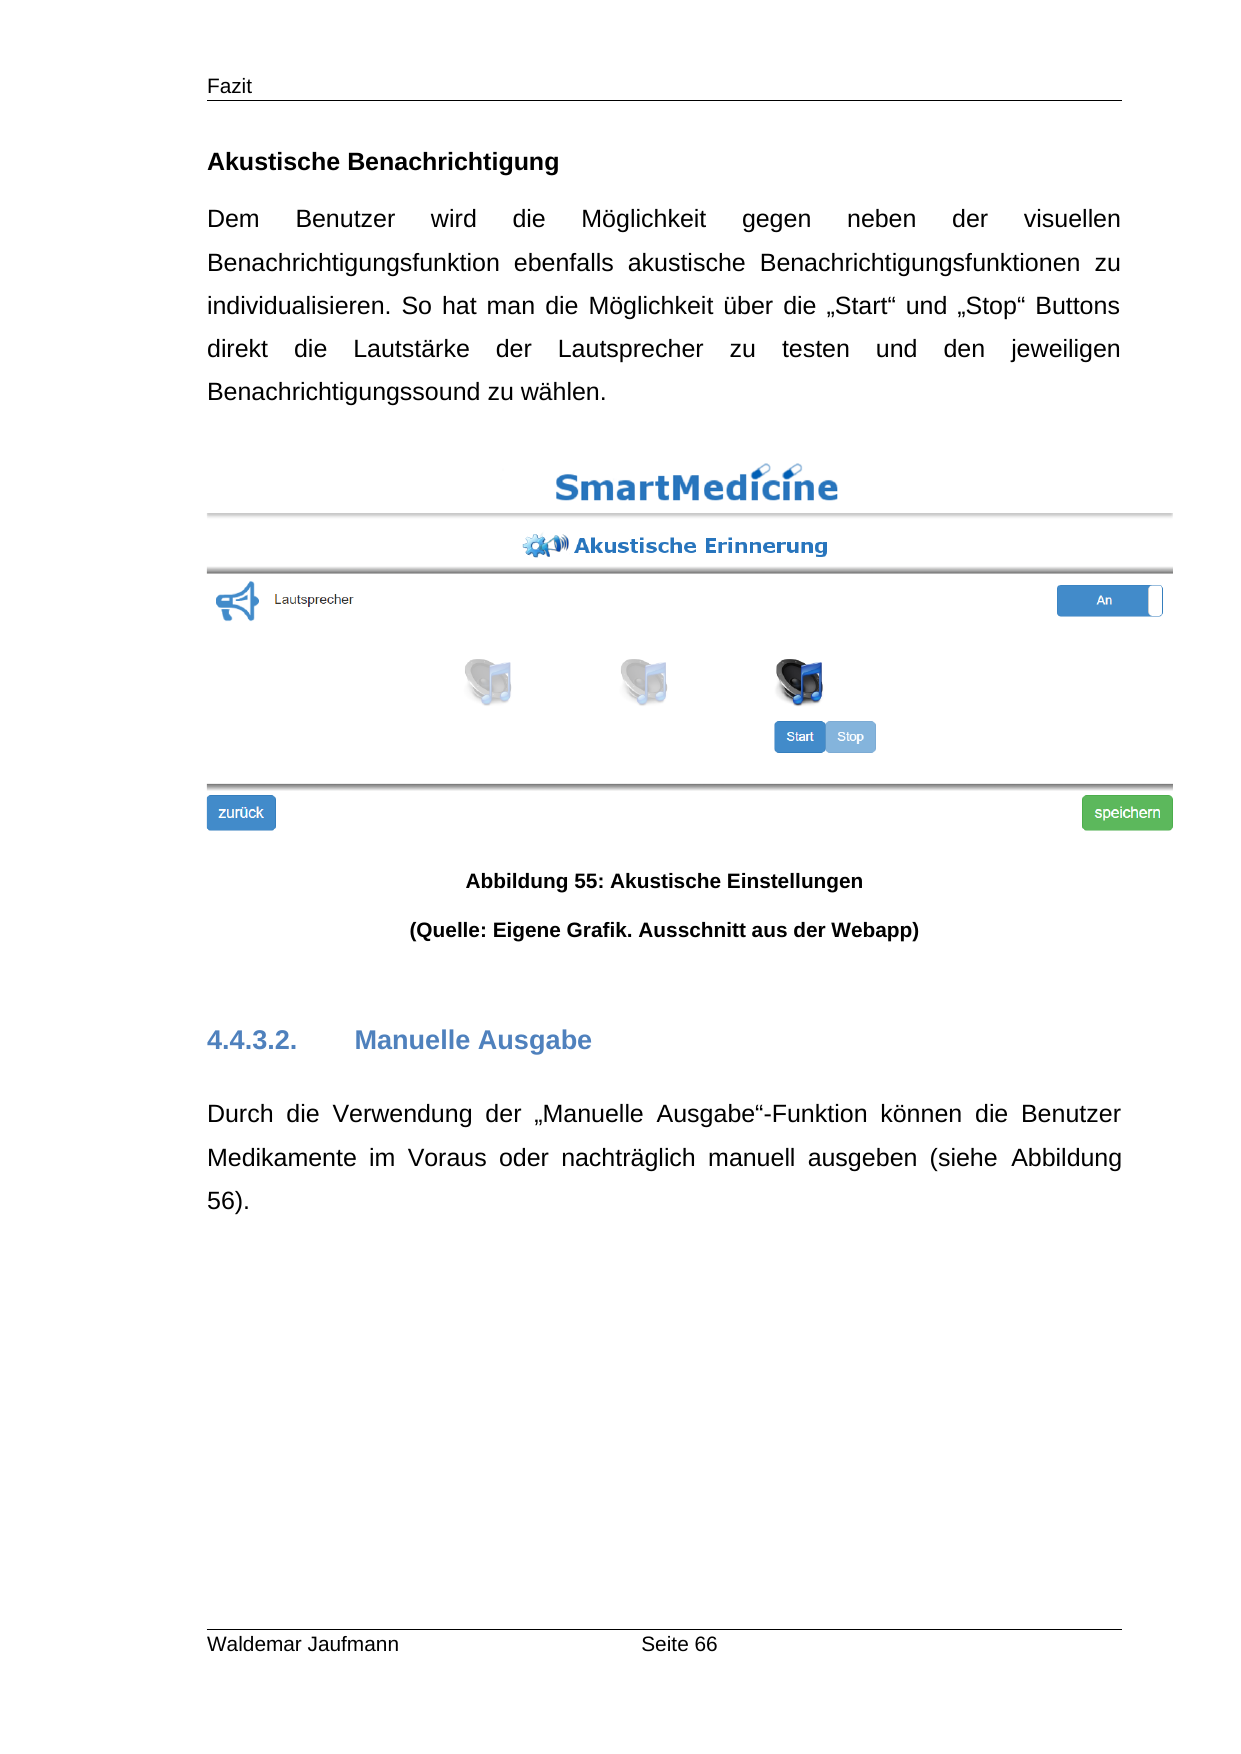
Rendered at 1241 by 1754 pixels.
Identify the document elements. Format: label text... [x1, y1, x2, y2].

text (Quelle: Eigene Grafik. Ausschnitt aus der Webapp) [207, 918, 1122, 942]
text Durch die Verwendung der „Manuelle Ausgabe“-Funktion können die Benutzer Medikamente im Voraus oder nachträglich manuell ausgeben (siehe Abbildung 56). [207, 1099, 1122, 1214]
text Abbildung 55: Akustische Einstellungen [207, 869, 1122, 893]
picture [206, 463, 1181, 857]
subtitle Manuelle Ausgabe [207, 1023, 1122, 1056]
text Dem Benutzer wird die Möglichkeit gegen neben der visuellen Benachrichtigungsfunktion ebenfalls akustische Benachrichtigungsfunktionen zu individualisieren. So hat man die Möglichkeit über die „Start“ und „Stop“ Buttons direkt die Lautstärke der Lautsprecher zu testen und den jeweiligen Benachrichtigungssound zu wählen. [207, 204, 1122, 406]
text Akustische Benachrichtigung [207, 147, 1122, 176]
